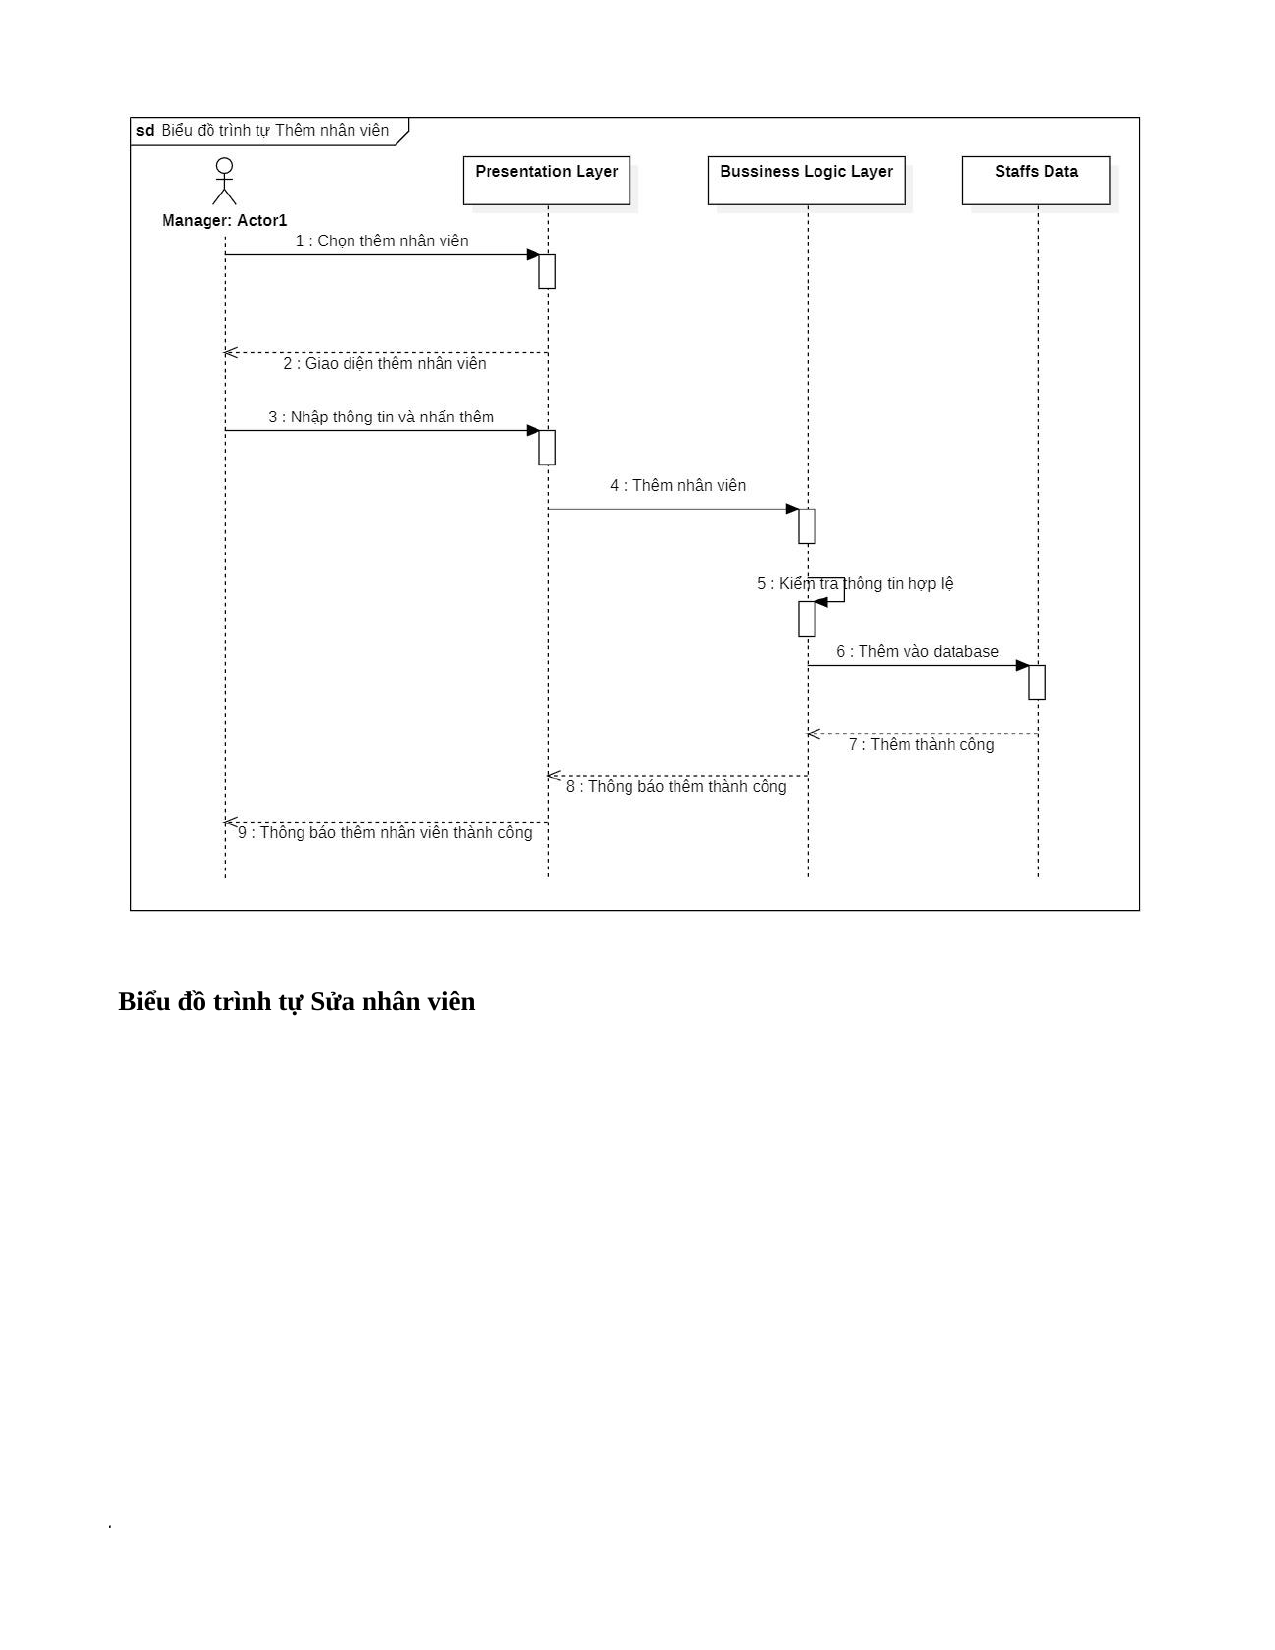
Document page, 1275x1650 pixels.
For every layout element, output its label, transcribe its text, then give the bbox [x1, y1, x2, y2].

text Biểu đồ trình tự Sửa nhân viên [118, 985, 1186, 1016]
picture [118, 105, 1187, 958]
